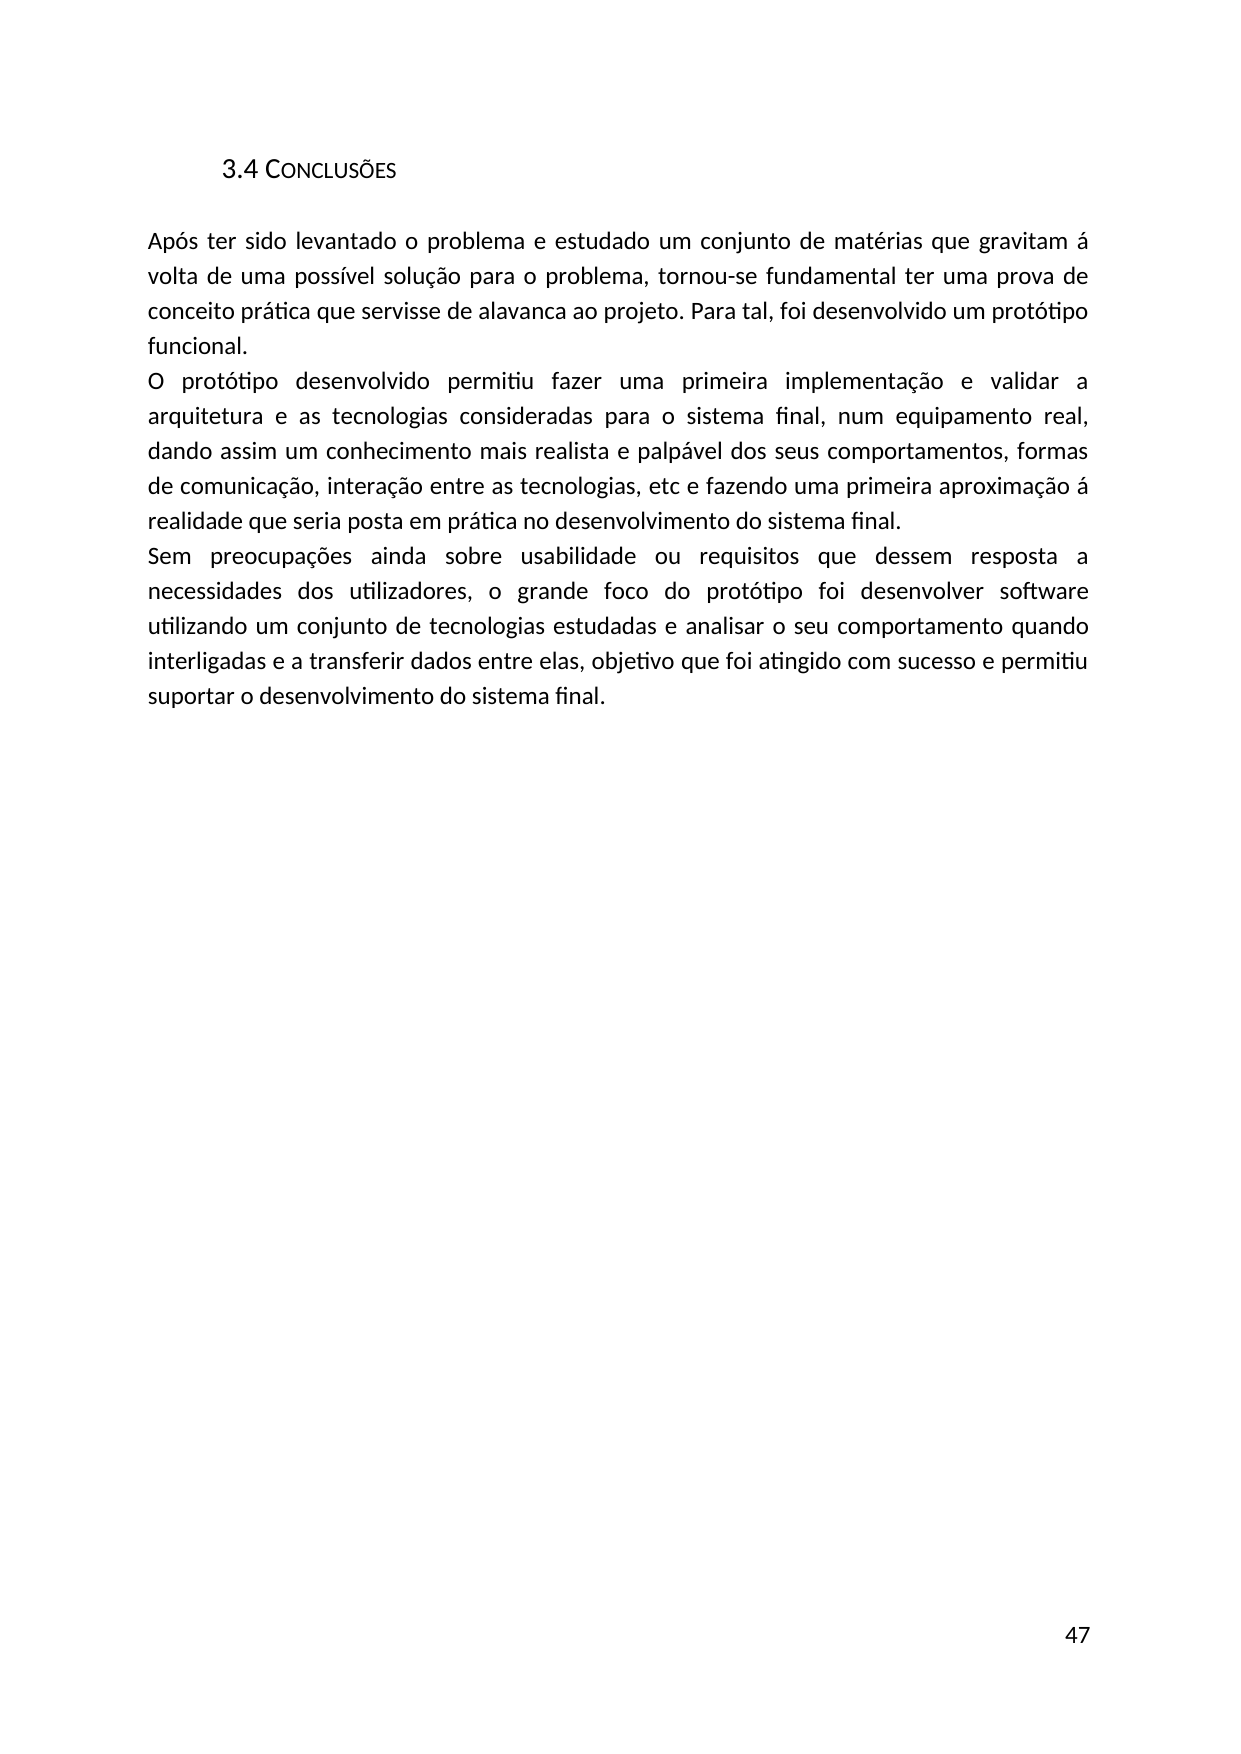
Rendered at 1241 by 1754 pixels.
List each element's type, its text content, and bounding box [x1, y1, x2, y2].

text Sem preocupações ainda sobre usabilidade ou requisitos que dessem resposta a necessidades dos utilizadores, o grande foco do protótipo foi desenvolver software utilizando um conjunto de tecnologias estudadas e analisar o seu comportamento quando interligadas e a transferir dados entre elas, objetivo que foi atingido com sucesso e permitiu suportar o desenvolvimento do sistema final. [148, 540, 1090, 711]
subtitle 3.4 Conclusões [148, 150, 1090, 186]
text O protótipo desenvolvido permitiu fazer uma primeira implementação e validar a arquitetura e as tecnologias consideradas para o sistema final, num equipamento real, dando assim um conhecimento mais realista e palpável dos seus comportamentos, formas de comunicação, interação entre as tecnologias, etc e fazendo uma primeira aproximação á realidade que seria posta em prática no desenvolvimento do sistema final. [148, 365, 1090, 536]
text Após ter sido levantado o problema e estudado um conjunto de matérias que gravitam á volta de uma possível solução para o problema, tornou-se fundamental ter uma prova de conceito prática que servisse de alavanca ao projeto. Para tal, foi desenvolvido um protótipo funcional. [148, 225, 1090, 361]
